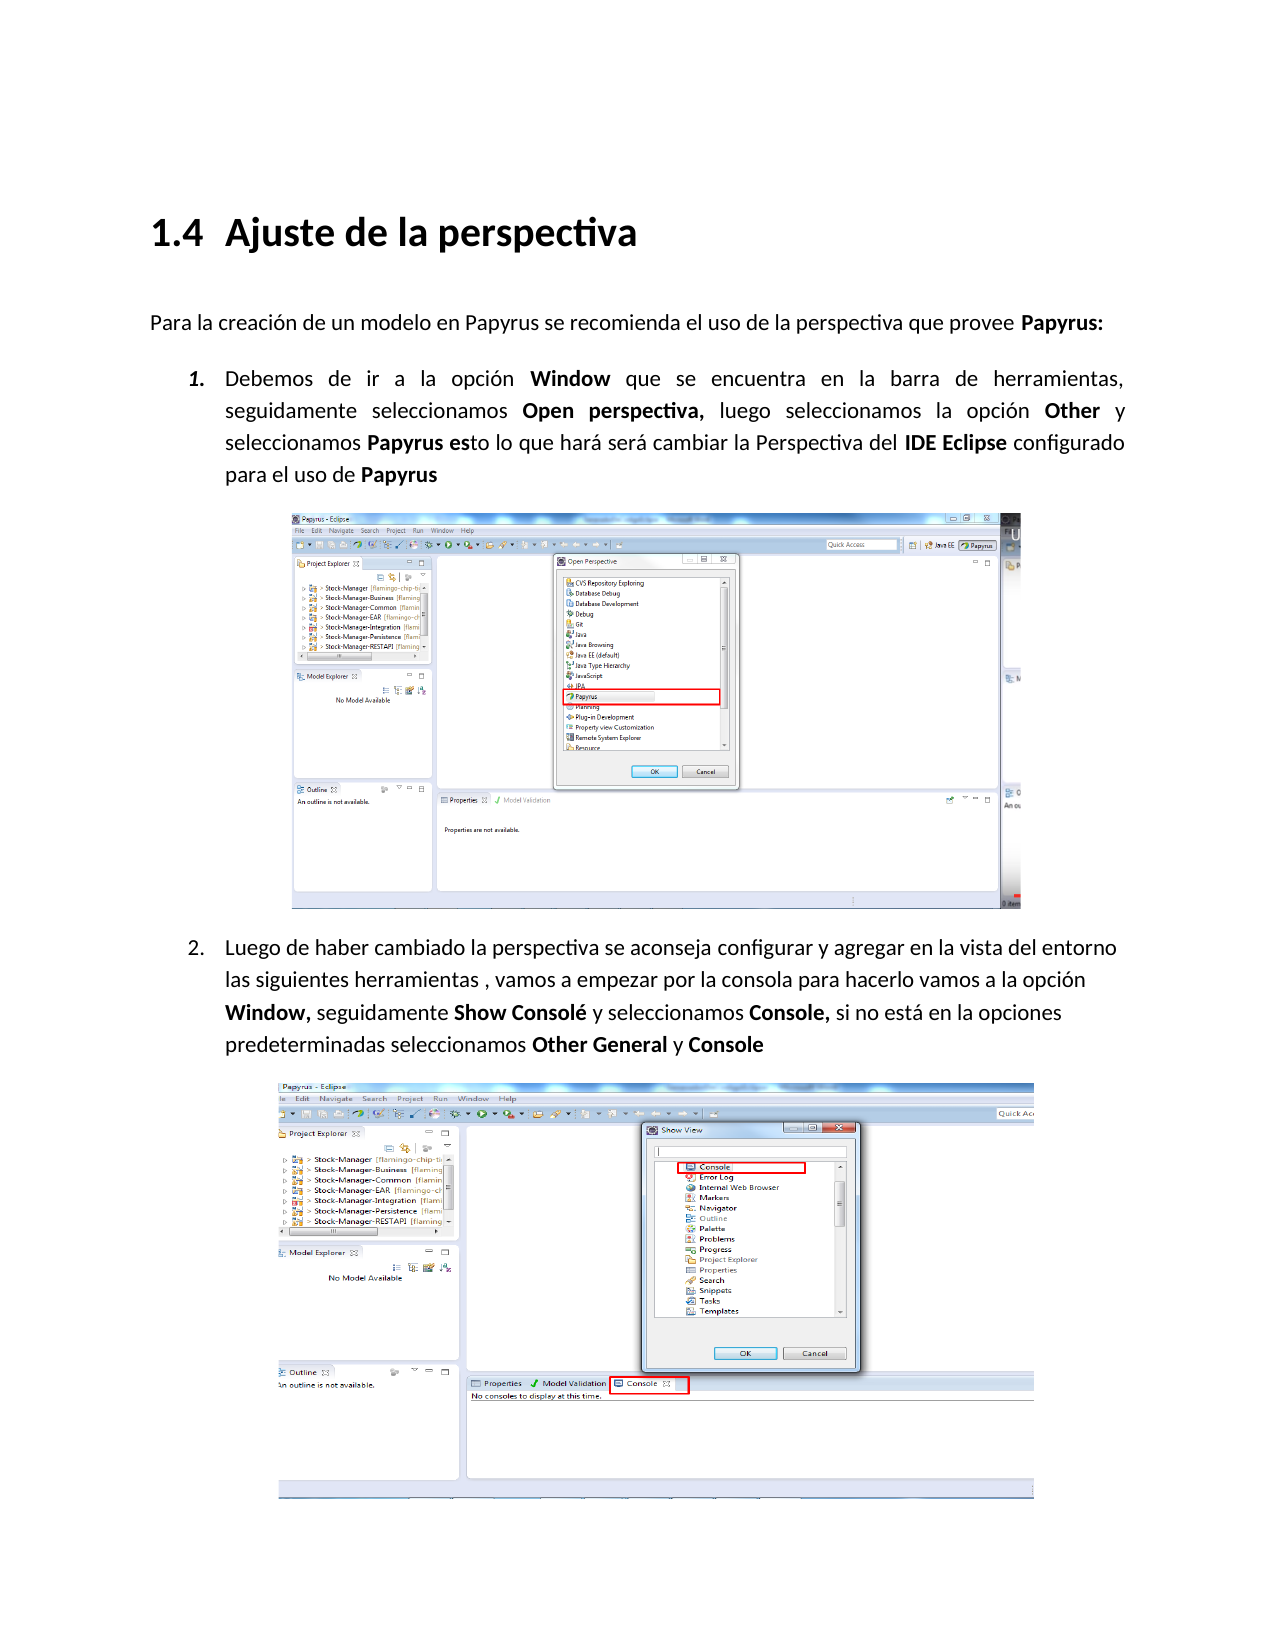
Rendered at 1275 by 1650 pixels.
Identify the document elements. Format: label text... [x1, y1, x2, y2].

picture [278, 1083, 1034, 1499]
list Ajuste de la perspectiva [150, 206, 1125, 257]
picture [291, 513, 1021, 909]
list Luego de haber cambiado la perspectiva se aconseja configurar y agregar en la vista del entorno las siguientes herramientas , vamos a empezar por la consola para hacerlo vamos a la opción Window, seguidamente Show Consolé y seleccionamos Console, si no está en la opciones predeterminadas seleccionamos Other General y Console [187, 933, 1125, 1058]
list Debemos de ir a la opción Window que se encuentra en la barra de herramientas, seguidamente seleccionamos Open perspectiva, luego seleccionamos la opción Other y seleccionamos Papyrus esto lo que hará será cambiar la Perspectiva del IDE Eclipse configurado para el uso de Papyrus [187, 364, 1125, 488]
text Para la creación de un modelo en Papyrus se recomienda el uso de la perspectiva que provee Papyrus: [150, 308, 1125, 336]
